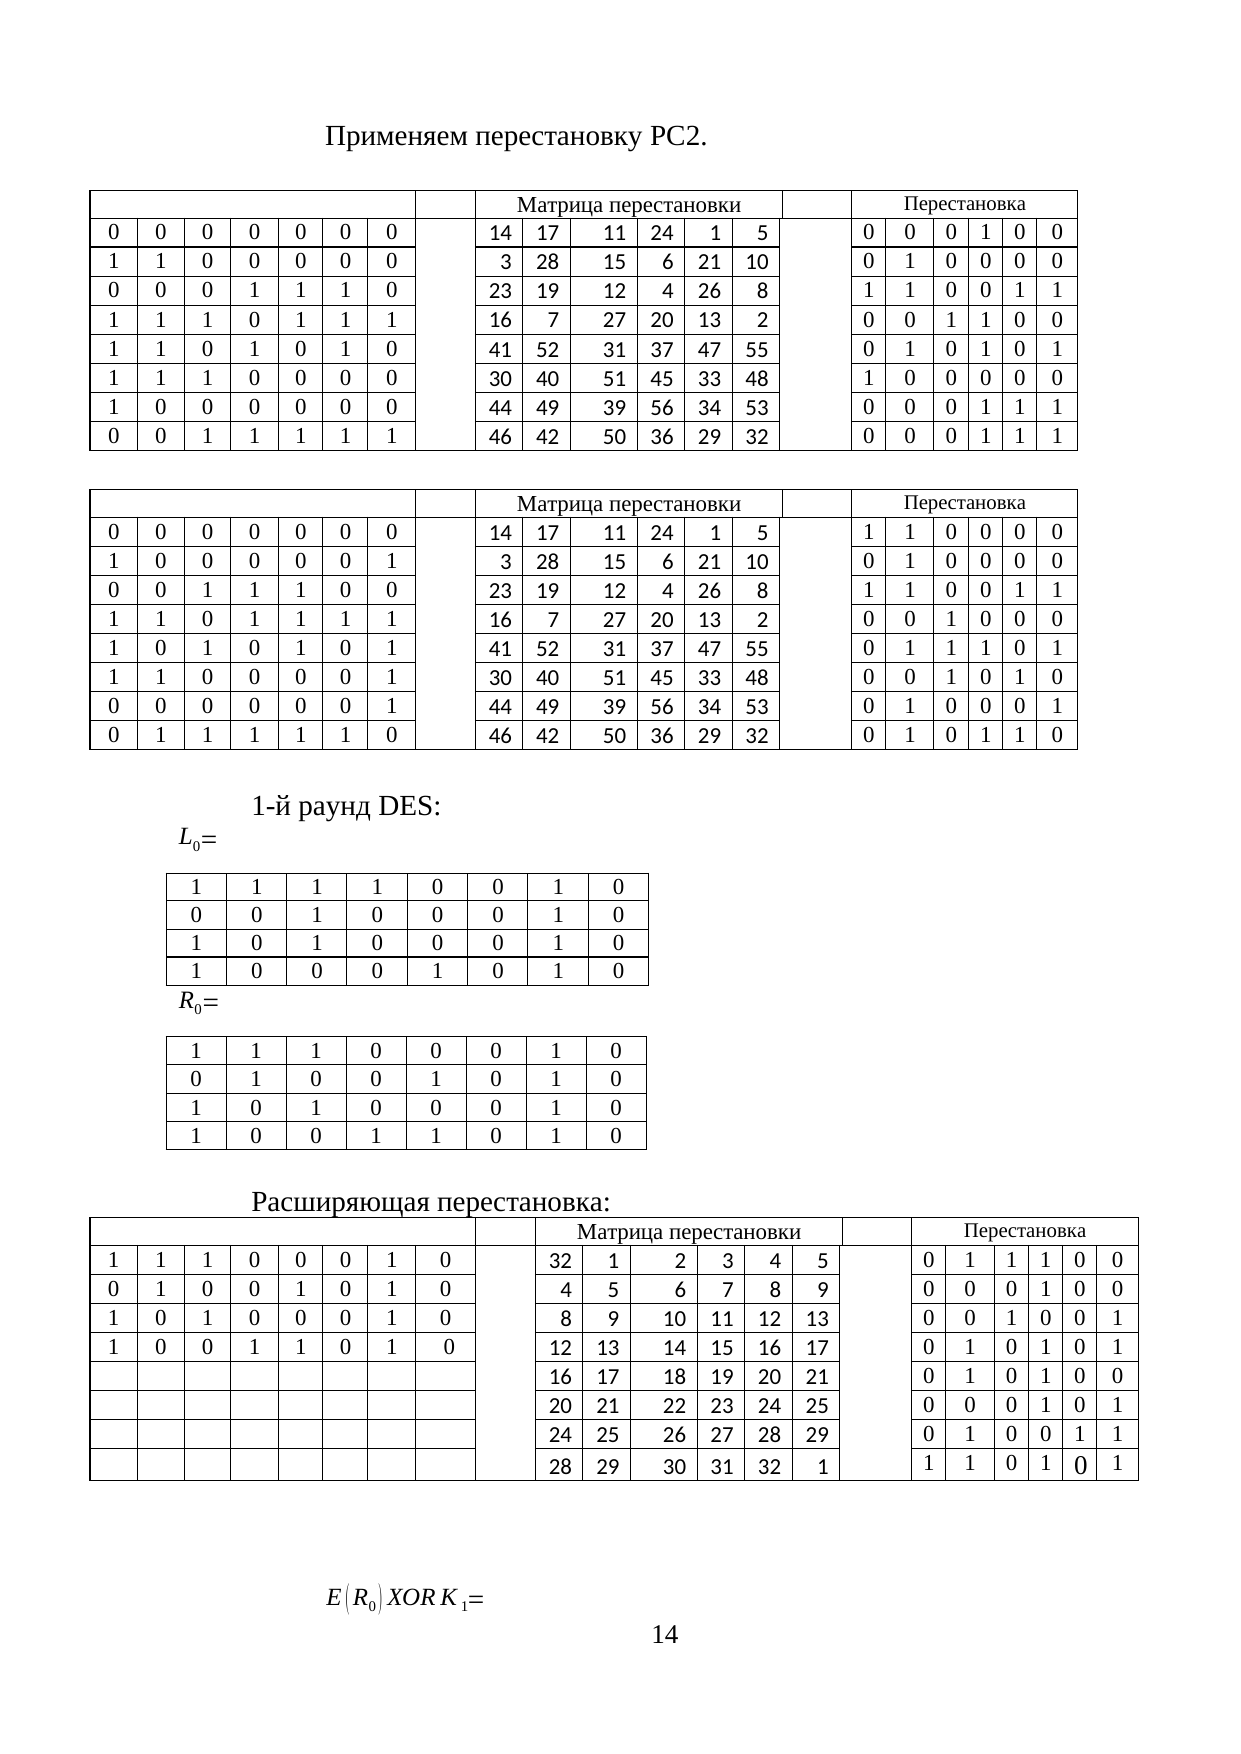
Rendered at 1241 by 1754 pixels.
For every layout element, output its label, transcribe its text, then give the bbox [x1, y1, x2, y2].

table_cell 0 [323, 1275, 367, 1303]
table_cell 0 [934, 364, 968, 392]
table_header 1 [227, 1037, 286, 1064]
table_cell 1 [91, 364, 137, 392]
table_cell 1 [1037, 576, 1077, 604]
table_cell 1 [279, 1333, 322, 1361]
table_cell 1 [91, 663, 137, 691]
table_cell [279, 1391, 322, 1419]
table_cell 0 [287, 958, 346, 984]
table_cell 0 [852, 219, 885, 246]
table_cell 0 [995, 1391, 1028, 1419]
table_cell 0 [138, 422, 184, 450]
table_cell 0 [138, 219, 184, 246]
table_cell 0 [416, 1333, 475, 1361]
table_cell 0 [323, 634, 367, 662]
table_cell 1 [368, 1333, 415, 1361]
table_header 1 [347, 874, 407, 900]
table_cell 1 [323, 335, 367, 363]
table_cell 0 [91, 692, 137, 720]
table_cell 1 [368, 1275, 415, 1303]
table_cell 4 [638, 576, 684, 604]
table_cell 1 [969, 422, 1002, 450]
table_cell 9 [793, 1275, 839, 1303]
table_cell 0 [323, 547, 367, 575]
table_cell 1 [138, 248, 184, 276]
table_cell 12 [536, 1333, 582, 1361]
table_cell 1 [279, 576, 322, 604]
table_cell 1 [138, 663, 184, 691]
table_cell 1 [91, 393, 137, 421]
table_cell [416, 219, 475, 450]
table_cell 1 [1037, 393, 1077, 421]
table_cell 0 [347, 901, 407, 928]
table_cell 39 [571, 393, 637, 421]
table_cell 8 [536, 1304, 582, 1332]
table_cell 21 [685, 248, 732, 276]
table_cell 0 [416, 1304, 475, 1332]
table_cell 1 [852, 576, 885, 604]
table_cell [138, 1391, 184, 1419]
table_cell 15 [698, 1333, 744, 1361]
table_cell [231, 1391, 278, 1419]
table_cell 1 [969, 721, 1002, 749]
table_cell 1 [969, 306, 1002, 334]
table_cell 0 [852, 422, 885, 450]
table_cell 52 [523, 335, 570, 363]
table_cell 24 [638, 219, 684, 246]
table_cell 0 [1097, 1362, 1138, 1390]
table_cell 28 [745, 1420, 792, 1448]
table_cell 1 [407, 1065, 466, 1092]
table_cell 0 [185, 248, 230, 276]
table_cell 1 [231, 335, 278, 363]
table_cell 55 [733, 634, 779, 662]
table_cell 56 [638, 393, 684, 421]
table_cell 1 [886, 692, 933, 720]
table_cell 1 [138, 335, 184, 363]
table_cell 1 [167, 1094, 226, 1121]
table_cell 0 [416, 1275, 475, 1303]
table_cell 0 [1063, 1449, 1096, 1480]
table_cell 14 [476, 219, 522, 246]
table_cell 0 [995, 1449, 1028, 1480]
text Расширяющая перестановка: [177, 1184, 1152, 1217]
table_cell 1 [91, 335, 137, 363]
table_cell 0 [167, 1065, 226, 1092]
table_cell 1 [852, 277, 885, 304]
table_cell 0 [886, 663, 933, 691]
table_cell 50 [571, 721, 637, 749]
table_cell 36 [638, 721, 684, 749]
table_cell 1 [1037, 335, 1077, 363]
table_cell 20 [536, 1391, 582, 1419]
table_cell 0 [1037, 605, 1077, 633]
table_cell 16 [476, 605, 522, 633]
table_cell 1 [323, 721, 367, 749]
table_cell 23 [476, 277, 522, 304]
table_cell [185, 1362, 230, 1390]
table_cell 6 [631, 1275, 697, 1303]
table_cell 5 [583, 1275, 630, 1303]
table_cell 0 [323, 393, 367, 421]
table_cell 1 [1037, 692, 1077, 720]
table_cell 28 [523, 248, 570, 276]
table_cell 6 [638, 248, 684, 276]
table_cell 3 [476, 248, 522, 276]
table_cell 2 [733, 306, 779, 334]
table_cell 0 [946, 1304, 994, 1332]
table_cell 1 [279, 721, 322, 749]
table_cell 28 [523, 547, 570, 575]
table_cell 0 [185, 547, 230, 575]
table_cell 0 [1003, 518, 1036, 546]
table_cell 1 [1003, 663, 1036, 691]
table_cell [185, 1449, 230, 1480]
table_cell 5 [793, 1246, 839, 1274]
table_cell 19 [698, 1362, 744, 1390]
table_cell 1 [793, 1449, 839, 1480]
table_cell 1 [368, 663, 415, 691]
table_header [783, 490, 851, 517]
table_cell 50 [571, 422, 637, 450]
table_cell 1 [91, 248, 137, 276]
table_cell 10 [733, 248, 779, 276]
table_cell 52 [523, 634, 570, 662]
table_cell 1 [185, 634, 230, 662]
table_cell 0 [1037, 306, 1077, 334]
table_cell 0 [969, 248, 1002, 276]
table_cell 24 [745, 1391, 792, 1419]
table_cell 0 [407, 1094, 466, 1121]
table_cell [368, 1362, 415, 1390]
table_header [91, 191, 415, 217]
table_cell 0 [227, 930, 286, 956]
table_cell 0 [468, 901, 527, 928]
table_cell 0 [91, 576, 137, 604]
table_cell 0 [138, 692, 184, 720]
table_cell 0 [91, 518, 137, 546]
table_cell 0 [912, 1304, 945, 1332]
table_cell 1 [91, 547, 137, 575]
table_cell 48 [733, 364, 779, 392]
table_cell 1 [1003, 721, 1036, 749]
table_cell 0 [323, 1333, 367, 1361]
table_cell 1 [1003, 422, 1036, 450]
table_cell 0 [323, 663, 367, 691]
table_cell 1 [886, 634, 933, 662]
table_cell 1 [368, 1246, 415, 1274]
table_cell 1 [287, 901, 346, 928]
table_cell 1 [91, 306, 137, 334]
table_cell 0 [368, 219, 415, 246]
table_cell 0 [279, 364, 322, 392]
table_cell 14 [631, 1333, 697, 1361]
table_cell 0 [231, 1246, 278, 1274]
table_cell 10 [733, 547, 779, 575]
table_cell 0 [886, 422, 933, 450]
table_cell 1 [231, 277, 278, 304]
table_header [416, 191, 475, 217]
table_cell 1 [407, 1122, 466, 1149]
table_header 1 [527, 1037, 586, 1064]
table_cell 0 [368, 248, 415, 276]
table_header 0 [347, 1037, 406, 1064]
table_cell 5 [733, 518, 779, 546]
table_cell 1 [946, 1449, 994, 1480]
table_cell 0 [852, 692, 885, 720]
table_cell 0 [1037, 663, 1077, 691]
table_cell [138, 1362, 184, 1390]
table_cell 0 [323, 219, 367, 246]
table_cell 0 [279, 518, 322, 546]
table_cell 0 [852, 547, 885, 575]
table_cell 0 [138, 576, 184, 604]
table_cell 0 [279, 248, 322, 276]
table_cell 0 [1029, 1420, 1062, 1448]
table_cell 12 [745, 1304, 792, 1332]
table_header [476, 1218, 535, 1245]
table_header 1 [287, 1037, 346, 1064]
table_cell 0 [138, 393, 184, 421]
table_cell 0 [995, 1333, 1028, 1361]
table_cell 0 [1003, 634, 1036, 662]
table_cell 0 [934, 393, 968, 421]
table_cell 1 [1029, 1391, 1062, 1419]
table_cell 0 [852, 335, 885, 363]
table_cell 0 [587, 1122, 646, 1149]
table_cell 41 [476, 335, 522, 363]
table_cell 0 [231, 219, 278, 246]
table_cell 1 [167, 930, 226, 956]
table_cell 1 [583, 1246, 630, 1274]
table_cell 0 [279, 335, 322, 363]
table_cell [780, 219, 851, 450]
table_cell 1 [185, 1304, 230, 1332]
table_cell 0 [185, 219, 230, 246]
table_cell 1 [527, 1065, 586, 1092]
table_cell 0 [969, 692, 1002, 720]
table_cell 1 [886, 576, 933, 604]
table_cell 27 [571, 306, 637, 334]
table_cell 0 [467, 1094, 526, 1121]
table_cell 0 [1037, 219, 1077, 246]
table_cell 0 [138, 518, 184, 546]
table_cell [91, 1449, 137, 1480]
table_cell 0 [138, 277, 184, 304]
table_cell 0 [231, 547, 278, 575]
table_cell 55 [733, 335, 779, 363]
text = [177, 1582, 1152, 1617]
table_cell 34 [685, 393, 732, 421]
table_cell 0 [886, 306, 933, 334]
table_cell 1 [969, 393, 1002, 421]
table_cell 0 [969, 364, 1002, 392]
table_cell 1 [934, 605, 968, 633]
table_cell 27 [698, 1420, 744, 1448]
table_cell 0 [231, 306, 278, 334]
table_cell 29 [685, 422, 732, 450]
table_cell 1 [138, 605, 184, 633]
table_cell 13 [793, 1304, 839, 1332]
table_cell 2 [631, 1246, 697, 1274]
table_cell 0 [886, 219, 933, 246]
table_cell 1 [323, 422, 367, 450]
table_cell 0 [323, 1246, 367, 1274]
table_cell 0 [1063, 1246, 1096, 1274]
table_cell 0 [1063, 1304, 1096, 1332]
table_cell [323, 1449, 367, 1480]
table_cell 1 [1029, 1246, 1062, 1274]
table_cell 0 [231, 518, 278, 546]
table_cell 1 [1097, 1420, 1138, 1448]
table_cell [323, 1391, 367, 1419]
table_cell 1 [1029, 1333, 1062, 1361]
table_header 0 [589, 874, 648, 900]
table_cell 20 [745, 1362, 792, 1390]
table_cell 1 [527, 1094, 586, 1121]
table_cell 31 [698, 1449, 744, 1480]
table_cell [368, 1449, 415, 1480]
table_cell 1 [527, 1122, 586, 1149]
table_cell 2 [733, 605, 779, 633]
table_cell 1 [279, 277, 322, 304]
table_header 1 [227, 874, 286, 900]
table_cell 0 [1003, 335, 1036, 363]
table_cell 0 [231, 248, 278, 276]
table_cell 1 [323, 277, 367, 304]
table_cell 0 [587, 1065, 646, 1092]
table_cell 18 [631, 1362, 697, 1390]
table_cell 15 [571, 547, 637, 575]
table_cell 0 [323, 518, 367, 546]
table_cell 32 [733, 422, 779, 450]
table_cell 0 [227, 901, 286, 928]
table_cell 1 [279, 1275, 322, 1303]
table_cell 1 [1037, 634, 1077, 662]
table_header [91, 1218, 475, 1245]
table_cell 47 [685, 335, 732, 363]
table_cell 0 [934, 248, 968, 276]
table_cell 31 [571, 335, 637, 363]
table_cell [416, 1391, 475, 1419]
table_cell 1 [185, 422, 230, 450]
table_cell 21 [793, 1362, 839, 1390]
table_cell 40 [523, 663, 570, 691]
table_cell 26 [631, 1420, 697, 1448]
table_cell 32 [733, 721, 779, 749]
table_cell 0 [1003, 248, 1036, 276]
text = [177, 822, 1152, 856]
table_cell 37 [638, 634, 684, 662]
table_cell [279, 1449, 322, 1480]
table_cell 0 [185, 663, 230, 691]
table_cell 1 [946, 1420, 994, 1448]
table_cell 33 [685, 364, 732, 392]
table_cell 1 [91, 1246, 137, 1274]
table_cell 0 [138, 1333, 184, 1361]
table_cell 1 [368, 306, 415, 334]
table_cell 1 [886, 335, 933, 363]
table_cell 44 [476, 692, 522, 720]
table_cell 1 [886, 518, 933, 546]
table_cell 0 [368, 393, 415, 421]
table_cell 13 [583, 1333, 630, 1361]
table_cell 1 [685, 518, 732, 546]
table_cell 0 [912, 1333, 945, 1361]
table_cell 0 [468, 958, 527, 984]
table_header [416, 490, 475, 517]
table_cell 0 [852, 721, 885, 749]
table_cell 0 [368, 277, 415, 304]
table_cell 6 [638, 547, 684, 575]
table_cell 0 [323, 364, 367, 392]
table_cell 1 [1003, 393, 1036, 421]
table_cell 17 [793, 1333, 839, 1361]
table_cell 25 [793, 1391, 839, 1419]
table_cell 16 [536, 1362, 582, 1390]
table_cell 37 [638, 335, 684, 363]
table_cell 23 [476, 576, 522, 604]
table_cell 32 [745, 1449, 792, 1480]
table_cell 0 [167, 901, 226, 928]
table_cell 0 [1003, 306, 1036, 334]
table_cell 1 [368, 634, 415, 662]
table_cell 1 [1003, 277, 1036, 304]
table_cell 3 [698, 1246, 744, 1274]
table_cell 0 [368, 576, 415, 604]
table_cell 1 [185, 306, 230, 334]
table_cell 0 [852, 663, 885, 691]
table_cell 0 [1097, 1246, 1138, 1274]
table_cell 0 [1037, 518, 1077, 546]
table_cell 0 [347, 958, 407, 984]
table_cell 1 [969, 219, 1002, 246]
table_cell 1 [886, 547, 933, 575]
table_cell 11 [698, 1304, 744, 1332]
table_cell 0 [138, 1304, 184, 1332]
table_cell 0 [323, 248, 367, 276]
table_cell 0 [852, 393, 885, 421]
table_cell [840, 1246, 911, 1480]
table_cell 51 [571, 663, 637, 691]
table_cell 0 [91, 277, 137, 304]
table_cell 0 [852, 605, 885, 633]
table_cell 0 [231, 663, 278, 691]
table_cell 1 [167, 958, 226, 984]
table_cell [279, 1362, 322, 1390]
table_cell 0 [138, 634, 184, 662]
table_cell [279, 1420, 322, 1448]
table_header 0 [407, 1037, 466, 1064]
table_cell 8 [745, 1275, 792, 1303]
table_cell 20 [638, 605, 684, 633]
table_cell 0 [287, 1122, 346, 1149]
table_cell [91, 1391, 137, 1419]
table_cell 45 [638, 663, 684, 691]
table_cell 8 [733, 277, 779, 304]
table_cell 0 [934, 219, 968, 246]
table_cell 1 [886, 277, 933, 304]
table_header 1 [167, 1037, 226, 1064]
table_cell 30 [476, 663, 522, 691]
table_cell 1 [323, 306, 367, 334]
table_cell 0 [185, 1333, 230, 1361]
table_cell 46 [476, 422, 522, 450]
table_header 0 [408, 874, 467, 900]
table_cell 1 [934, 634, 968, 662]
table_cell 0 [231, 692, 278, 720]
table_cell 29 [793, 1420, 839, 1448]
table_cell 0 [934, 547, 968, 575]
table_cell 1 [852, 364, 885, 392]
table_cell 16 [745, 1333, 792, 1361]
table_cell 0 [934, 335, 968, 363]
table_cell 20 [638, 306, 684, 334]
table_cell 1 [287, 930, 346, 956]
table_cell 41 [476, 634, 522, 662]
table_cell 0 [1063, 1333, 1096, 1361]
table_cell 0 [368, 518, 415, 546]
table_cell 0 [912, 1362, 945, 1390]
table_cell 1 [227, 1065, 286, 1092]
table_header Матрица перестановки [476, 191, 782, 217]
table_cell 33 [685, 663, 732, 691]
table_cell 0 [969, 518, 1002, 546]
table_cell 1 [185, 576, 230, 604]
table_cell 1 [368, 1304, 415, 1332]
table_cell 1 [231, 605, 278, 633]
table_cell 0 [185, 393, 230, 421]
table_cell 0 [279, 1246, 322, 1274]
table_cell 0 [185, 277, 230, 304]
table_cell [368, 1391, 415, 1419]
table_cell 1 [1029, 1362, 1062, 1390]
table_cell [185, 1391, 230, 1419]
table_cell 0 [323, 1304, 367, 1332]
table_cell 49 [523, 692, 570, 720]
table_cell 13 [685, 605, 732, 633]
table_cell 16 [476, 306, 522, 334]
table_cell 0 [912, 1420, 945, 1448]
table_cell 0 [1003, 547, 1036, 575]
table_cell 7 [523, 605, 570, 633]
table_cell [368, 1420, 415, 1448]
table_cell 21 [583, 1391, 630, 1419]
table_cell 44 [476, 393, 522, 421]
table_cell 28 [536, 1449, 582, 1480]
table_cell 0 [1063, 1362, 1096, 1390]
table_cell 1 [912, 1449, 945, 1480]
table_cell [231, 1362, 278, 1390]
table_cell 26 [685, 277, 732, 304]
table_cell 0 [323, 576, 367, 604]
table_cell 0 [946, 1391, 994, 1419]
table_cell 1 [408, 958, 467, 984]
table_cell 0 [368, 364, 415, 392]
table_cell 0 [1097, 1275, 1138, 1303]
table_cell 1 [368, 547, 415, 575]
table_cell 0 [185, 692, 230, 720]
table_cell 0 [969, 663, 1002, 691]
table_cell 1 [946, 1362, 994, 1390]
table_cell 29 [583, 1449, 630, 1480]
table_cell 1 [185, 721, 230, 749]
table_cell 0 [934, 277, 968, 304]
table_cell 1 [185, 364, 230, 392]
table_cell 0 [912, 1275, 945, 1303]
table_header 0 [468, 874, 527, 900]
table_cell [231, 1449, 278, 1480]
table_header Матрица перестановки [536, 1218, 842, 1245]
table_cell 0 [138, 547, 184, 575]
table_cell 0 [969, 277, 1002, 304]
table_cell [780, 518, 851, 749]
table_cell 1 [1029, 1449, 1062, 1480]
table_cell 0 [1037, 364, 1077, 392]
table_cell 56 [638, 692, 684, 720]
table_cell [91, 1420, 137, 1448]
table_cell 0 [886, 605, 933, 633]
table_cell 1 [167, 1122, 226, 1149]
table_cell 1 [1037, 277, 1077, 304]
table_cell 0 [416, 1246, 475, 1274]
table_cell [138, 1449, 184, 1480]
table_cell 0 [408, 930, 467, 956]
table_cell 0 [1063, 1391, 1096, 1419]
table_cell 1 [946, 1246, 994, 1274]
table_cell 0 [587, 1094, 646, 1121]
table_cell 0 [969, 605, 1002, 633]
table_cell [91, 1362, 137, 1390]
text 1-й раунд DES: [177, 788, 1152, 822]
table_cell 0 [934, 422, 968, 450]
table_cell 4 [745, 1246, 792, 1274]
table_cell 1 [1097, 1391, 1138, 1419]
table_cell 12 [571, 277, 637, 304]
table_cell 1 [91, 1333, 137, 1361]
text = [177, 986, 1152, 1019]
table_cell 1 [934, 306, 968, 334]
table_cell 0 [886, 393, 933, 421]
table_header [91, 490, 415, 517]
table_cell 1 [969, 634, 1002, 662]
table_cell 1 [138, 1246, 184, 1274]
table_cell [138, 1420, 184, 1448]
table_cell 0 [279, 663, 322, 691]
table_cell 0 [852, 634, 885, 662]
table_cell 0 [91, 422, 137, 450]
table_cell 0 [368, 721, 415, 749]
table_cell 0 [185, 605, 230, 633]
table_cell 1 [138, 306, 184, 334]
table_cell 13 [685, 306, 732, 334]
table_cell 0 [934, 721, 968, 749]
table_cell 1 [231, 422, 278, 450]
table_header [843, 1218, 911, 1245]
table_cell 0 [912, 1246, 945, 1274]
table_cell 0 [227, 958, 286, 984]
table_cell 1 [279, 306, 322, 334]
table_cell 48 [733, 663, 779, 691]
table_cell 0 [852, 248, 885, 276]
table_cell 0 [91, 1275, 137, 1303]
table_cell 1 [347, 1122, 406, 1149]
table_cell 0 [227, 1094, 286, 1121]
table_cell 19 [523, 576, 570, 604]
table_cell 36 [638, 422, 684, 450]
table_cell 47 [685, 634, 732, 662]
table_cell 7 [523, 306, 570, 334]
table_cell 1 [934, 663, 968, 691]
table_cell 53 [733, 393, 779, 421]
table_cell 1 [138, 1275, 184, 1303]
table_cell 0 [1003, 692, 1036, 720]
table_cell 15 [571, 248, 637, 276]
table_header Перестановка [852, 490, 1077, 517]
table_cell 0 [279, 1304, 322, 1332]
table_cell 1 [138, 721, 184, 749]
table_cell 32 [536, 1246, 582, 1274]
table_cell 1 [995, 1246, 1028, 1274]
table_cell 0 [347, 1065, 406, 1092]
table_cell 1 [279, 634, 322, 662]
table_cell 9 [583, 1304, 630, 1332]
table_cell 0 [995, 1362, 1028, 1390]
table_cell 1 [368, 605, 415, 633]
table_cell [476, 1246, 535, 1480]
table_cell 0 [995, 1420, 1028, 1448]
table_cell 1 [231, 1333, 278, 1361]
table_cell [416, 518, 475, 749]
table_cell 0 [995, 1275, 1028, 1303]
table_header 1 [167, 874, 226, 900]
table_cell 17 [523, 219, 570, 246]
table_cell 30 [631, 1449, 697, 1480]
table_cell 0 [279, 219, 322, 246]
table_cell 1 [1097, 1304, 1138, 1332]
table_cell 17 [523, 518, 570, 546]
table_cell 0 [287, 1065, 346, 1092]
table_cell 0 [969, 547, 1002, 575]
table_cell 34 [685, 692, 732, 720]
table_cell 0 [589, 958, 648, 984]
table_cell 25 [583, 1420, 630, 1448]
table_cell 1 [368, 692, 415, 720]
table_cell 3 [476, 547, 522, 575]
table_cell 31 [571, 634, 637, 662]
table_cell 0 [969, 576, 1002, 604]
table_cell 1 [1097, 1449, 1138, 1480]
table_header 0 [587, 1037, 646, 1064]
table_cell 0 [589, 930, 648, 956]
table_cell 1 [1037, 422, 1077, 450]
table_cell 1 [185, 1246, 230, 1274]
table_cell 10 [631, 1304, 697, 1332]
table_cell 42 [523, 422, 570, 450]
table_header 1 [528, 874, 588, 900]
table_cell 0 [91, 219, 137, 246]
table_cell 1 [995, 1304, 1028, 1332]
table_cell 14 [476, 518, 522, 546]
table_cell 0 [279, 547, 322, 575]
table_cell 0 [852, 306, 885, 334]
table_cell 1 [685, 219, 732, 246]
table_cell 0 [279, 692, 322, 720]
table_cell 0 [468, 930, 527, 956]
table_cell 0 [1037, 547, 1077, 575]
table_cell [323, 1362, 367, 1390]
table_cell 0 [467, 1065, 526, 1092]
table_cell 0 [886, 364, 933, 392]
table_cell 30 [476, 364, 522, 392]
table_cell [323, 1420, 367, 1448]
table_cell 22 [631, 1391, 697, 1419]
table_cell 1 [946, 1333, 994, 1361]
table_cell [416, 1362, 475, 1390]
table_cell 0 [368, 335, 415, 363]
table_header Матрица перестановки [476, 490, 782, 517]
table_cell 1 [1097, 1333, 1138, 1361]
table_cell 1 [1063, 1420, 1096, 1448]
table_cell 1 [287, 1094, 346, 1121]
table_cell 23 [698, 1391, 744, 1419]
table_cell 0 [347, 1094, 406, 1121]
table_cell 0 [323, 692, 367, 720]
table_cell 1 [852, 518, 885, 546]
table_cell 0 [408, 901, 467, 928]
table_cell 0 [912, 1391, 945, 1419]
table_cell 0 [1003, 219, 1036, 246]
table_cell 1 [138, 364, 184, 392]
table_cell 0 [279, 393, 322, 421]
table_cell 0 [231, 634, 278, 662]
table_cell 0 [1037, 721, 1077, 749]
table_cell 1 [91, 634, 137, 662]
table_cell 51 [571, 364, 637, 392]
table_cell 0 [946, 1275, 994, 1303]
table_cell 49 [523, 393, 570, 421]
table_cell 7 [698, 1275, 744, 1303]
table_cell 11 [571, 518, 637, 546]
table_cell 53 [733, 692, 779, 720]
table_cell 24 [638, 518, 684, 546]
table_cell 1 [528, 901, 588, 928]
table_cell 29 [685, 721, 732, 749]
table_cell 1 [886, 248, 933, 276]
table_cell 0 [934, 576, 968, 604]
table_cell 0 [185, 518, 230, 546]
table_cell 1 [1029, 1275, 1062, 1303]
table_cell 45 [638, 364, 684, 392]
table_cell 1 [231, 721, 278, 749]
table_cell 1 [279, 605, 322, 633]
table_cell 0 [1029, 1304, 1062, 1332]
table_cell 4 [536, 1275, 582, 1303]
table_cell 5 [733, 219, 779, 246]
table_cell [231, 1420, 278, 1448]
table_cell 0 [1063, 1275, 1096, 1303]
table_cell 39 [571, 692, 637, 720]
table_cell 0 [231, 393, 278, 421]
table_cell [416, 1420, 475, 1448]
table_cell [185, 1420, 230, 1448]
table_cell 1 [91, 1304, 137, 1332]
table_cell 46 [476, 721, 522, 749]
table_cell 1 [969, 335, 1002, 363]
table_cell 0 [347, 930, 407, 956]
table_cell 0 [1003, 605, 1036, 633]
table_cell 0 [227, 1122, 286, 1149]
table_cell 1 [91, 605, 137, 633]
table_cell 11 [571, 219, 637, 246]
table_cell 21 [685, 547, 732, 575]
table_cell 0 [1037, 248, 1077, 276]
table_cell 4 [638, 277, 684, 304]
table_cell 0 [467, 1122, 526, 1149]
table_cell 42 [523, 721, 570, 749]
table_cell 0 [231, 364, 278, 392]
table_cell 27 [571, 605, 637, 633]
table_cell 17 [583, 1362, 630, 1390]
table_cell 1 [279, 422, 322, 450]
table_header 0 [467, 1037, 526, 1064]
table_cell 0 [934, 692, 968, 720]
table_cell [416, 1449, 475, 1480]
table_cell 0 [231, 1275, 278, 1303]
table_cell 1 [528, 958, 588, 984]
table_cell 1 [886, 721, 933, 749]
text Применяем перестановку PC2. [251, 118, 1152, 152]
table_cell 12 [571, 576, 637, 604]
table_cell 1 [368, 422, 415, 450]
table_cell 24 [536, 1420, 582, 1448]
table_cell 0 [934, 518, 968, 546]
table_cell 26 [685, 576, 732, 604]
table_cell 0 [589, 901, 648, 928]
table_cell 0 [1003, 364, 1036, 392]
table_cell 40 [523, 364, 570, 392]
table_cell 1 [231, 576, 278, 604]
table_header [783, 191, 851, 217]
table_cell 0 [185, 1275, 230, 1303]
table_header Перестановка [912, 1218, 1138, 1245]
table_cell 0 [231, 1304, 278, 1332]
table_cell 19 [523, 277, 570, 304]
table_cell 8 [733, 576, 779, 604]
table_cell 1 [528, 930, 588, 956]
table_header Перестановка [852, 191, 1077, 217]
table_cell 1 [323, 605, 367, 633]
table_cell 0 [91, 721, 137, 749]
table_cell 0 [185, 335, 230, 363]
table_cell 1 [1003, 576, 1036, 604]
table_header 1 [287, 874, 346, 900]
